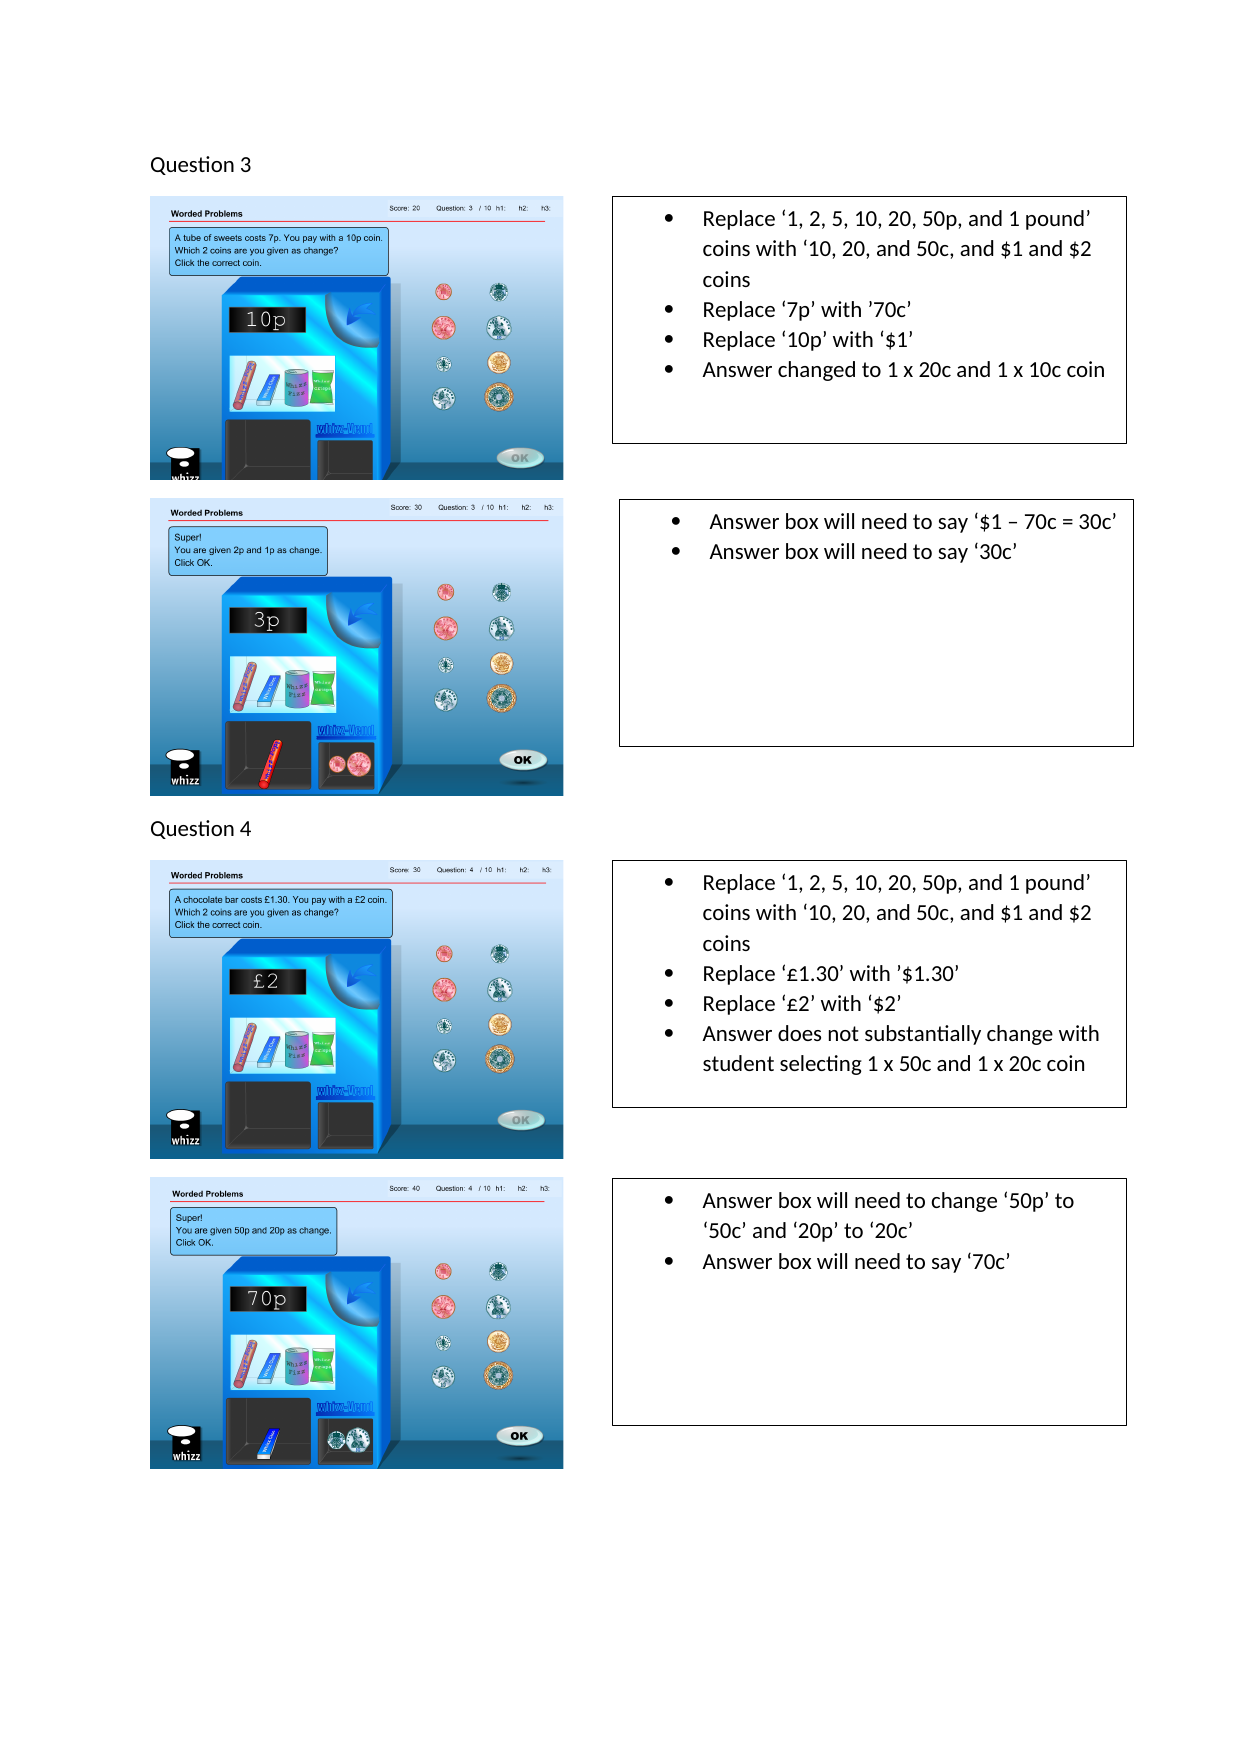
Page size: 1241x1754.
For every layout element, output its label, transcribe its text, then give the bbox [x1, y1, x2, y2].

picture [150, 498, 564, 796]
picture [150, 1177, 564, 1469]
list Question 4 [150, 814, 1090, 842]
list Question 3 [150, 150, 1090, 178]
picture [150, 860, 564, 1157]
picture [150, 196, 564, 480]
